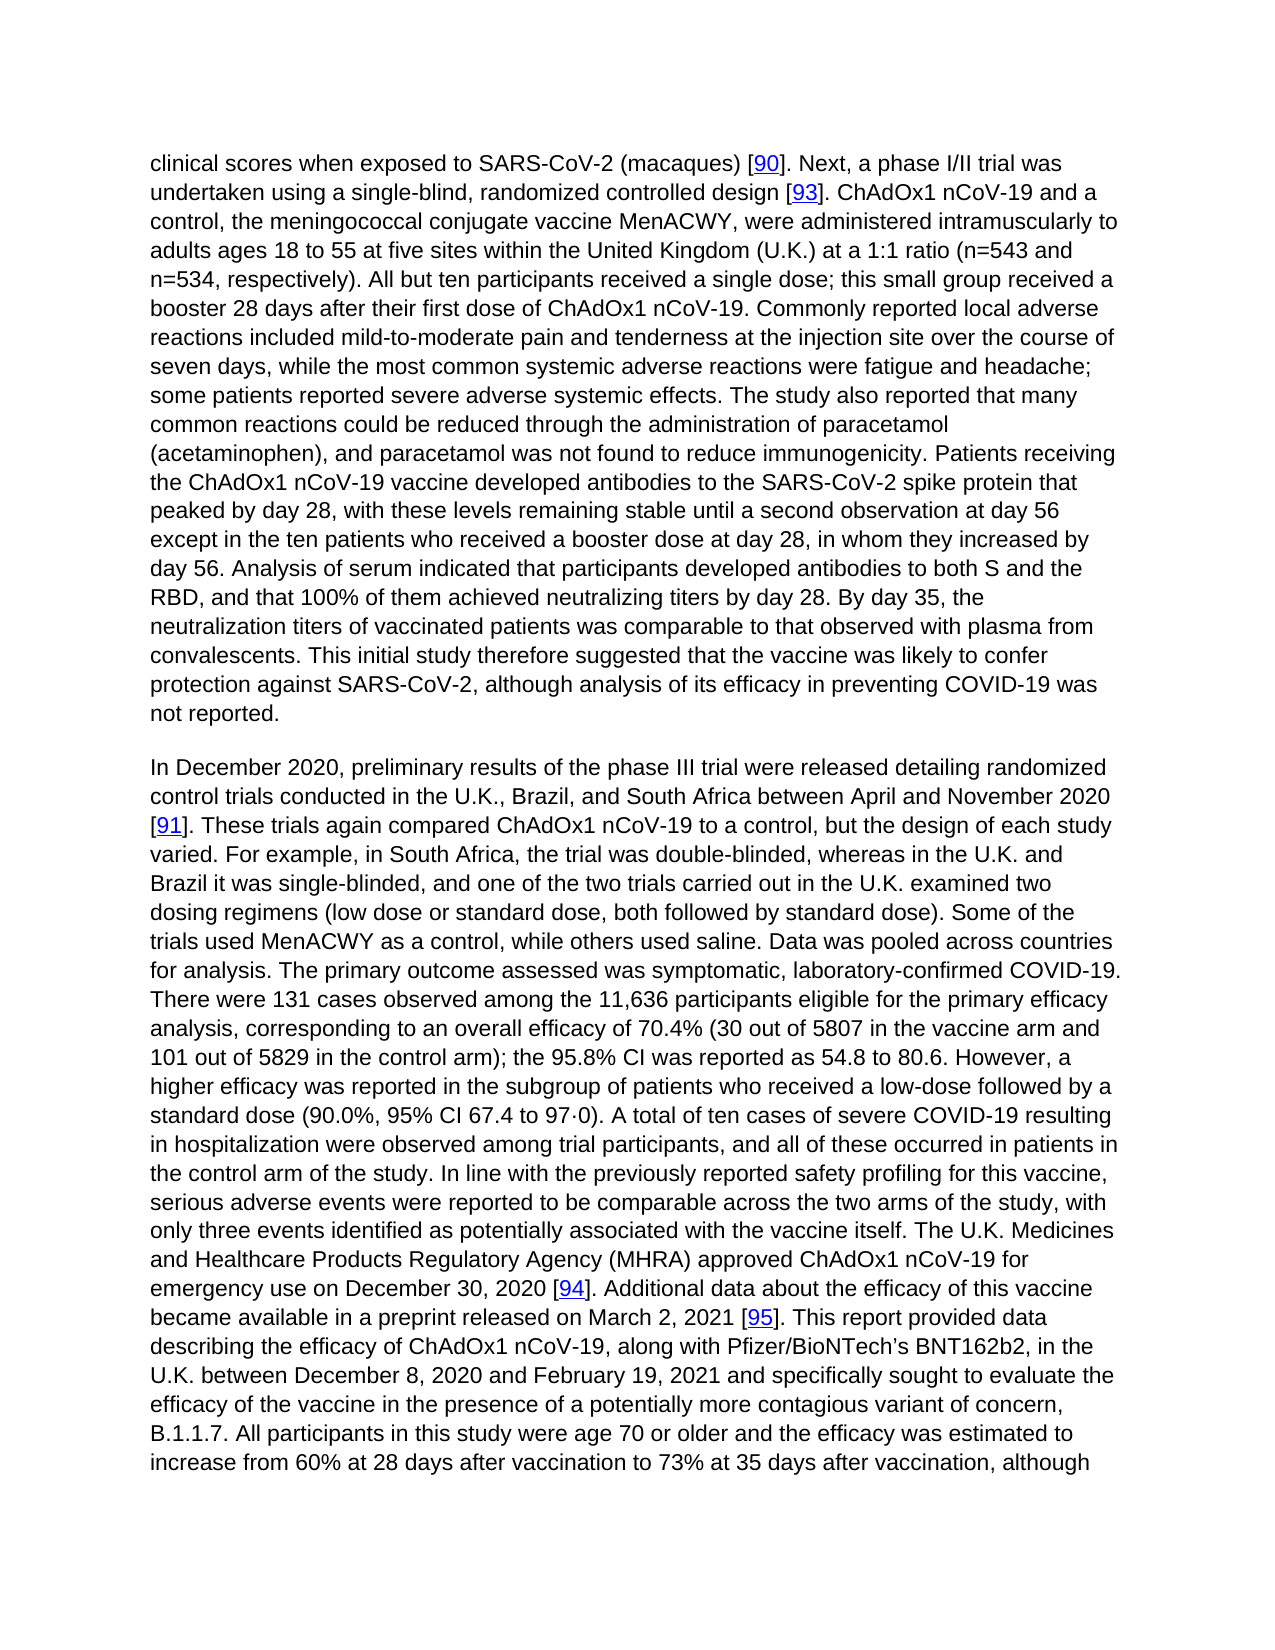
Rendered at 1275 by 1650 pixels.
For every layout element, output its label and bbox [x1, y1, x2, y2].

text [150, 150, 1125, 727]
text [150, 754, 1125, 1476]
